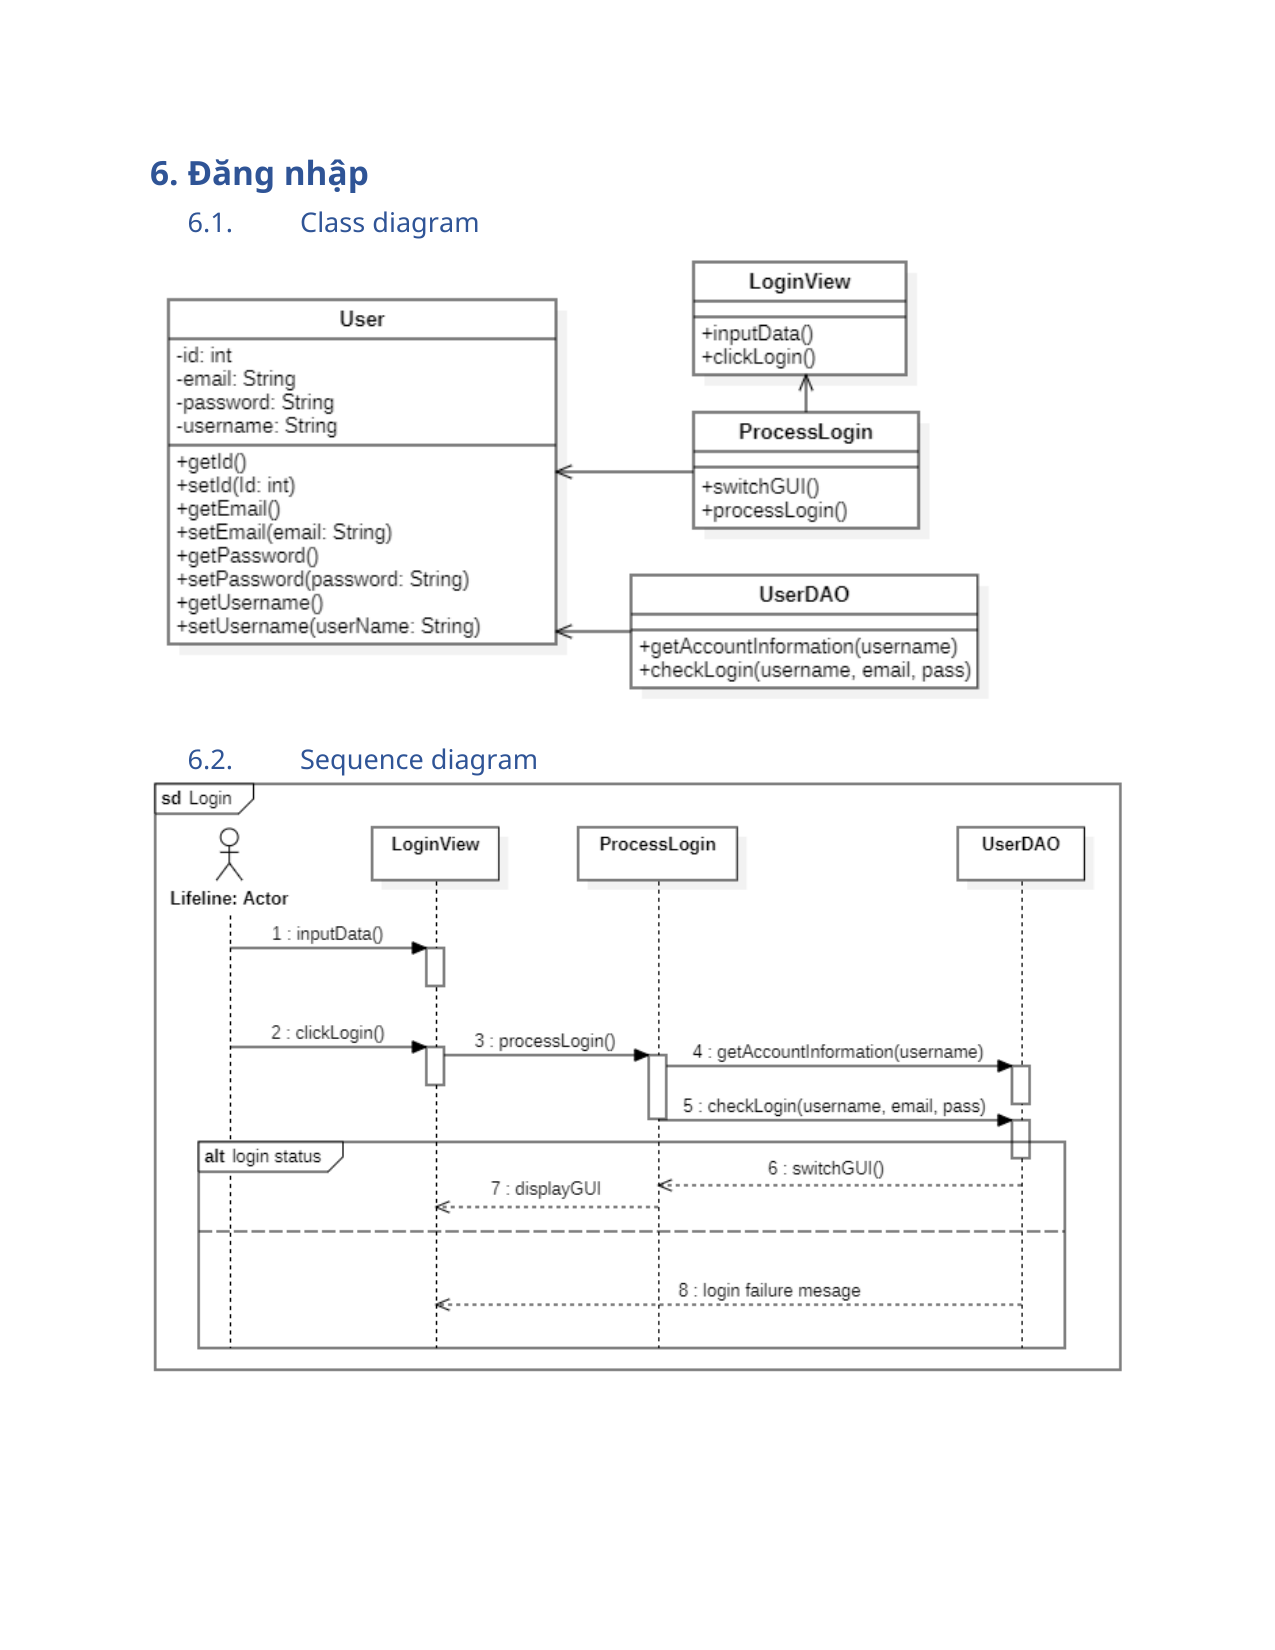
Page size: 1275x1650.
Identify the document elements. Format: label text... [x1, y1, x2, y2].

picture [150, 242, 997, 721]
subtitle Sequence diagram [187, 740, 1125, 777]
picture [150, 780, 1125, 1374]
subtitle Class diagram [187, 203, 1125, 240]
subtitle Đăng nhập [150, 150, 1125, 195]
